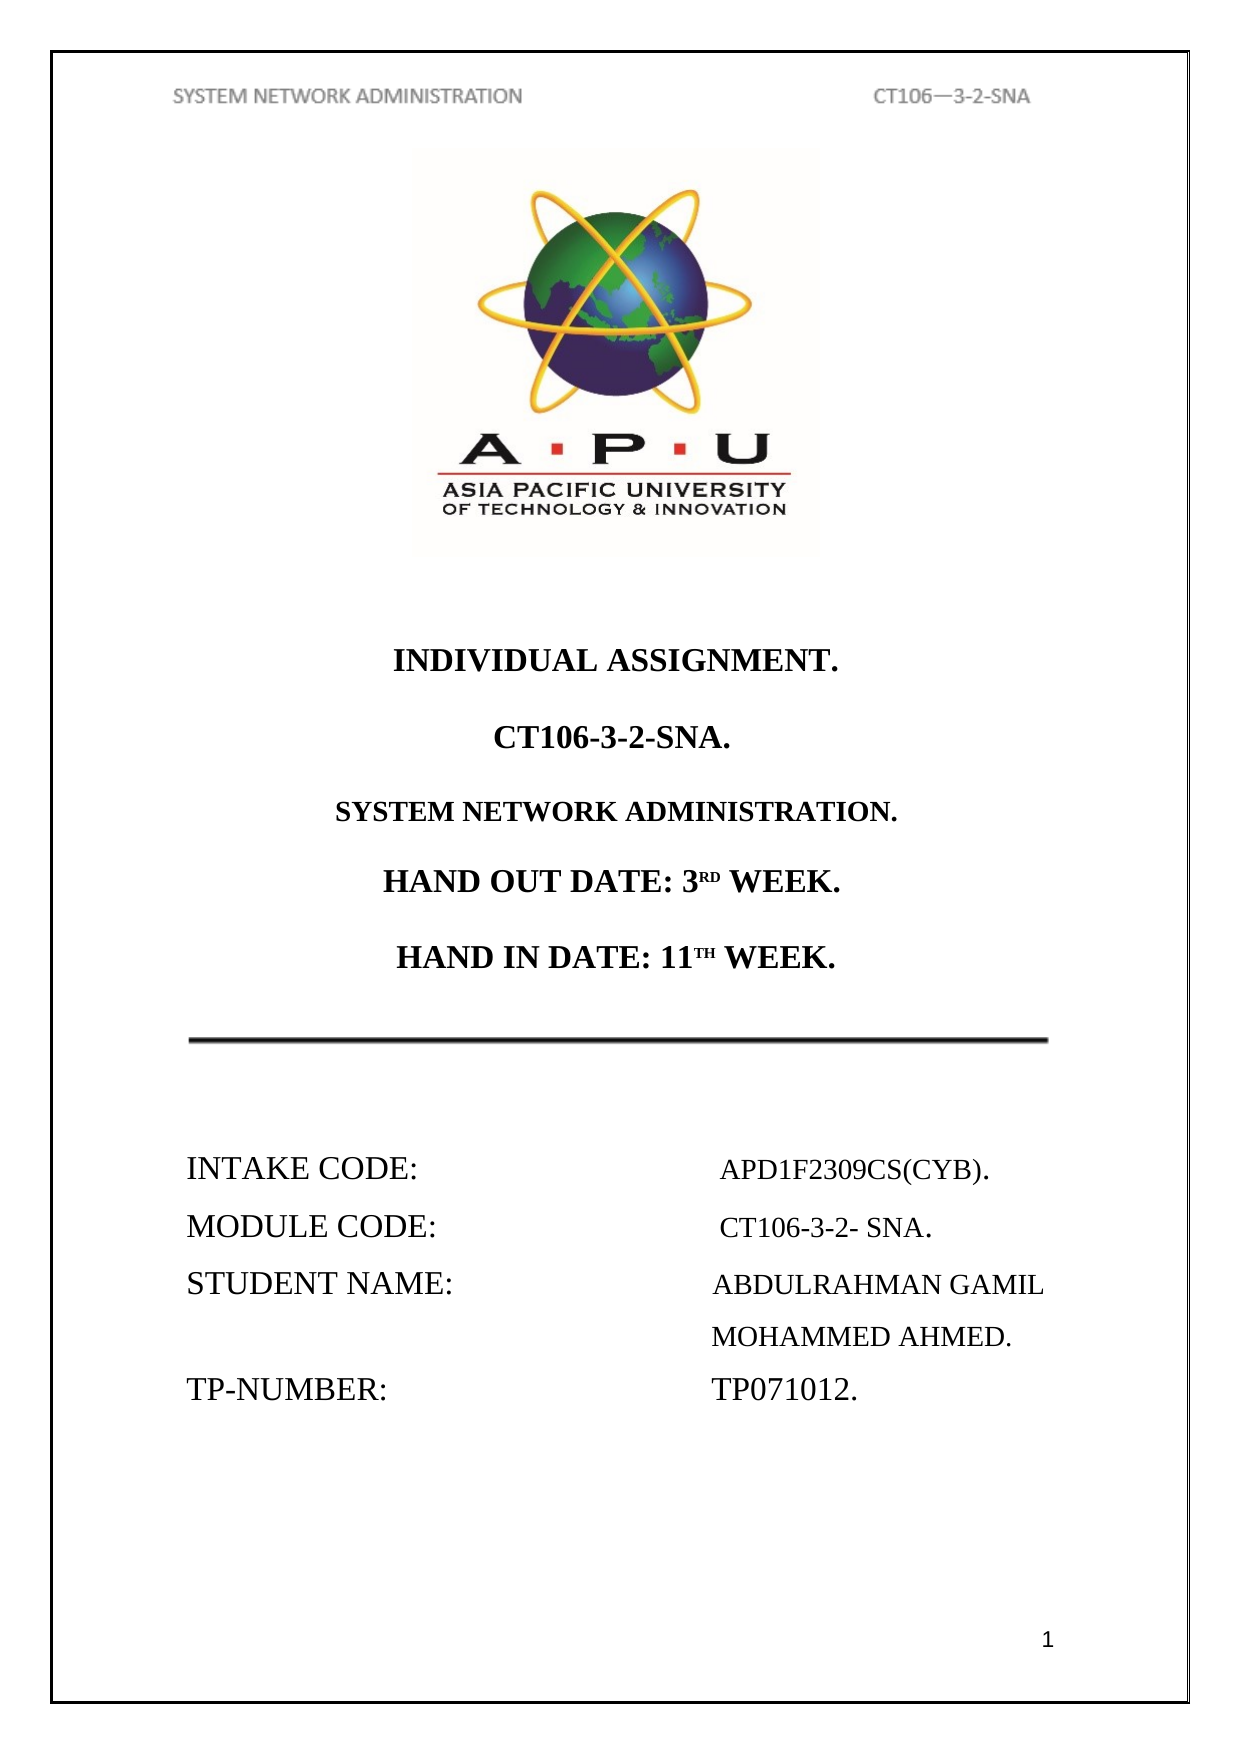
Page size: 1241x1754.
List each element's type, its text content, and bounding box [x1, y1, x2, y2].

text STUDENT NAME: ABDULRAHMAN GAMIL . MOHAMMED AHMED. [186, 1264, 1054, 1352]
text HAND IN DATE: 11TH WEEK. [186, 938, 1054, 976]
text INTAKE CODE: APD1F2309CS(CYB). [186, 1149, 1054, 1187]
text SYSTEM NETWORK ADMINISTRATION. [186, 794, 1054, 828]
text CT106-3-2-SNA. [186, 717, 1054, 756]
text MODULE CODE: CT106-3-2- SNA. [186, 1206, 1054, 1244]
text HAND OUT DATE: 3RD WEEK. [186, 861, 1054, 899]
picture [143, 73, 1054, 121]
text INDIVIDUAL ASSIGNMENT. [186, 641, 1054, 679]
picture [186, 1037, 1052, 1046]
text TP-NUMBER: TP071012. [186, 1369, 1054, 1407]
picture [411, 148, 820, 557]
